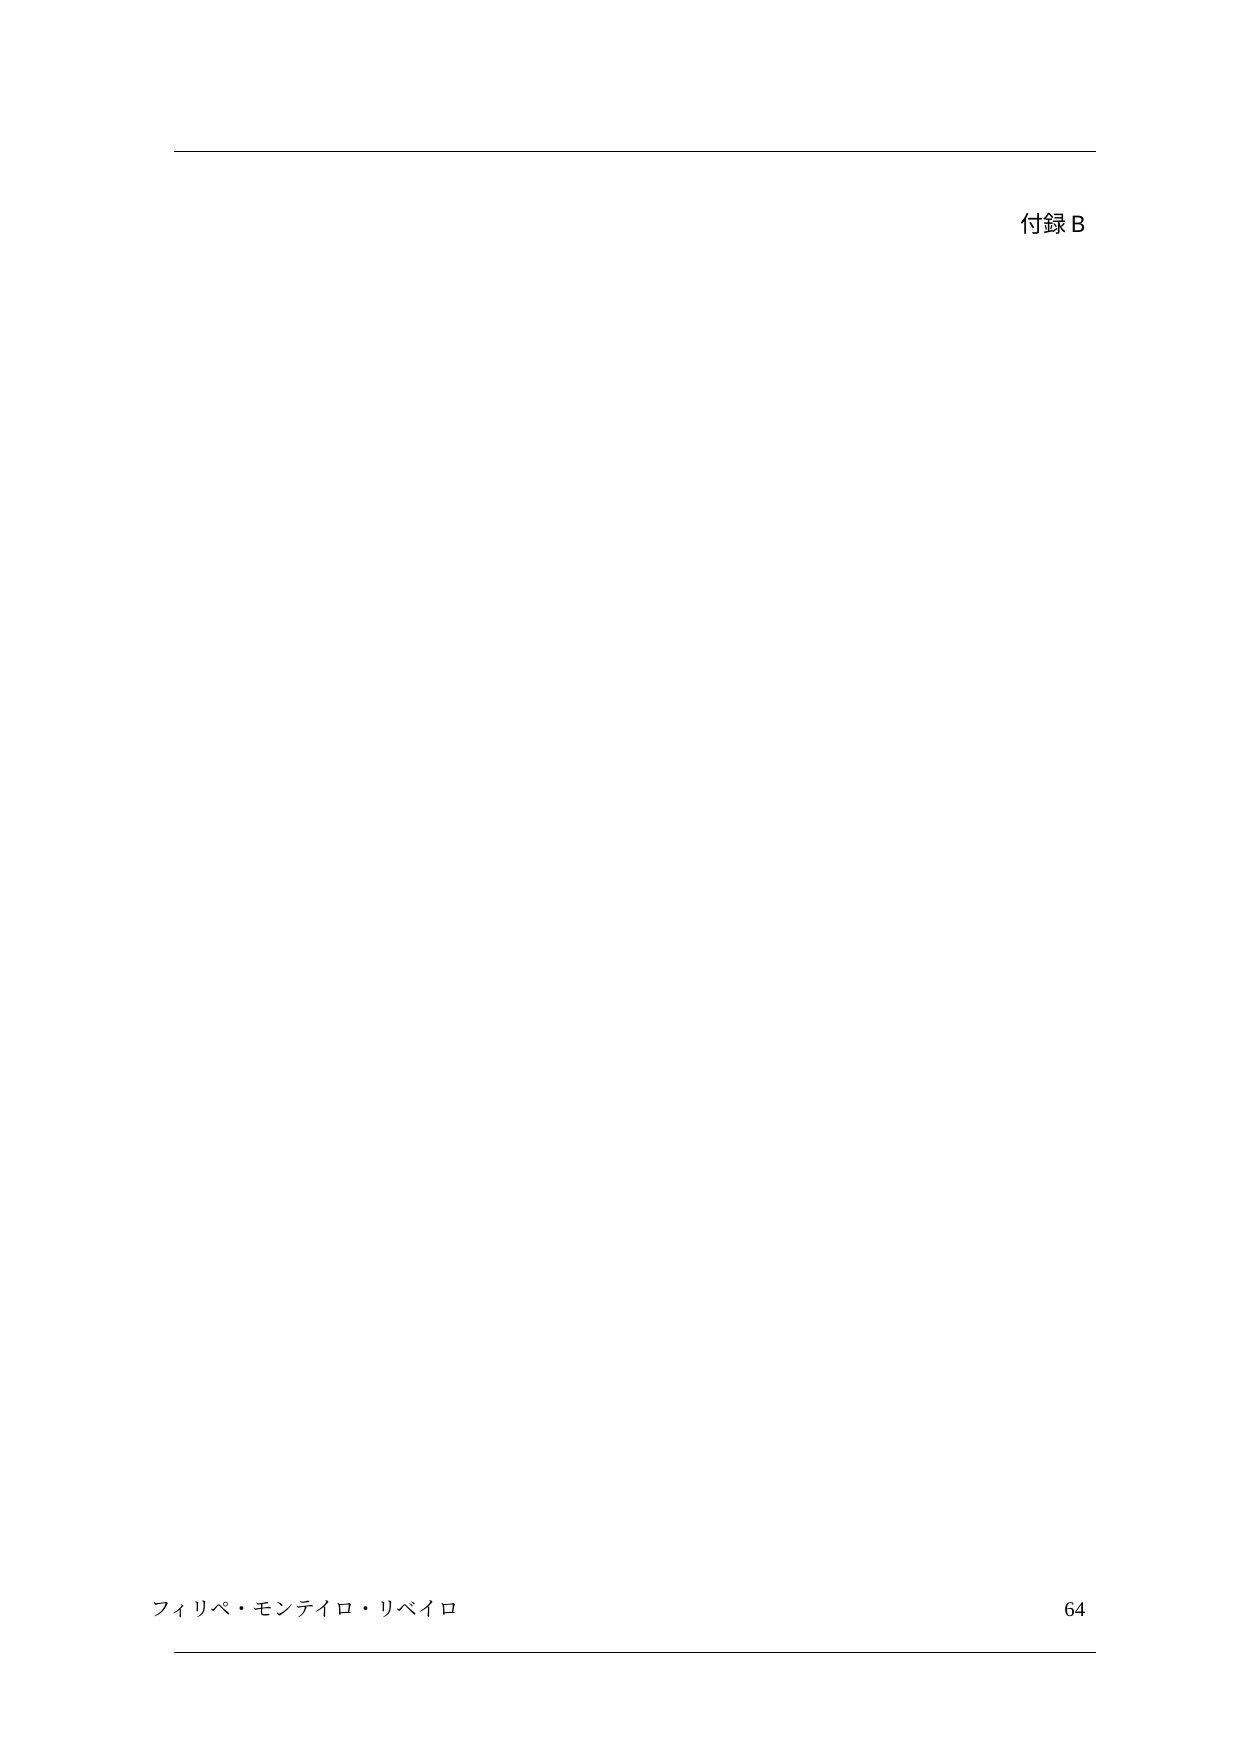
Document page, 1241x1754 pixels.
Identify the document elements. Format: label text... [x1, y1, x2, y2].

text 付録B [150, 206, 1085, 239]
